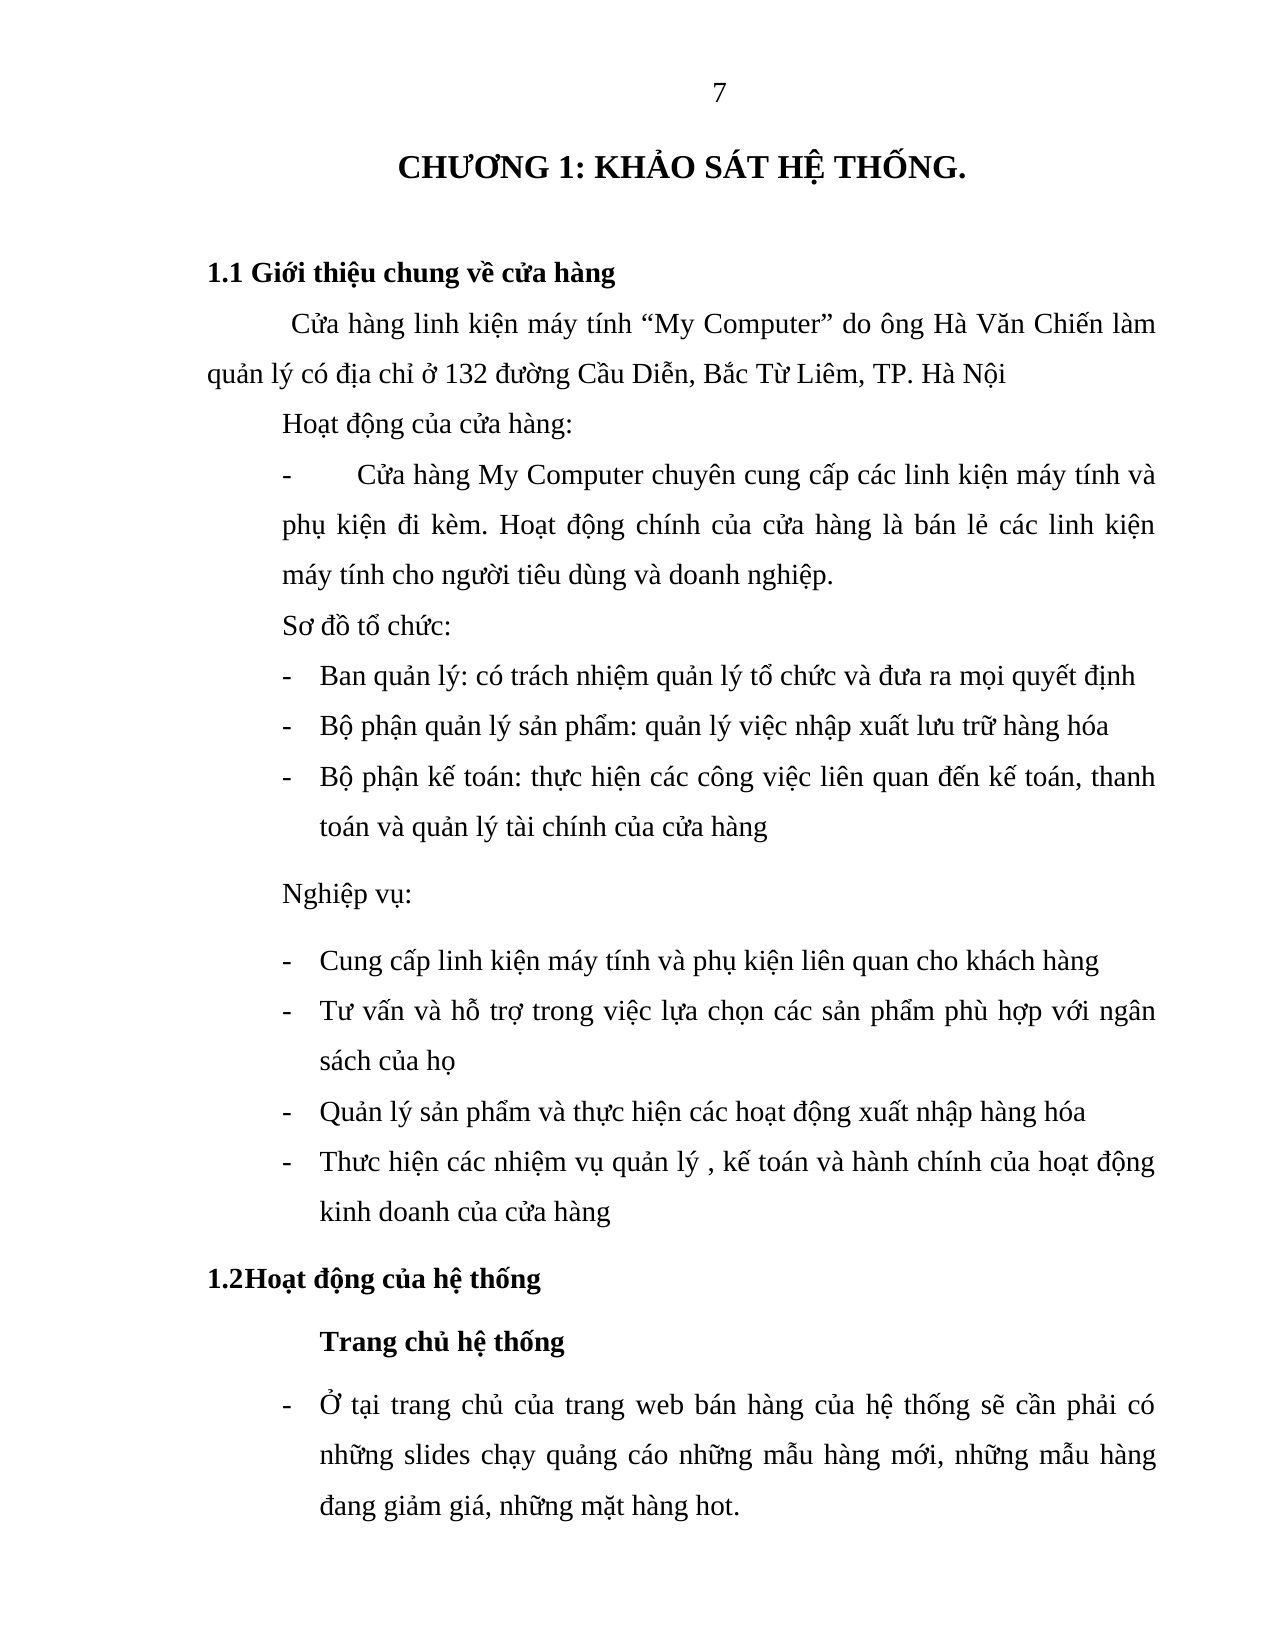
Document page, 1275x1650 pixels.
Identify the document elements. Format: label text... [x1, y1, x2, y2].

text Cửa hàng linh kiện máy tính “My Computer” do ông Hà Văn Chiến làm quản lý có địa chỉ ở 132 đường Cầu Diễn, Bắc Từ Liêm, TP. Hà Nội [207, 306, 1157, 390]
list Bộ phận quản lý sản phẩm: quản lý việc nhập xuất lưu trữ hàng hóa [282, 708, 1157, 742]
list Thưc hiện các nhiệm vụ quản lý , kế toán và hành chính của hoạt động kinh doanh của cửa hàng [282, 1144, 1157, 1228]
list Tư vấn và hỗ trợ trong việc lựa chọn các sản phẩm phù hợp với ngân sách của họ [282, 993, 1157, 1077]
text Trang chủ hệ thống [319, 1324, 1157, 1358]
list Ban quản lý: có trách nhiệm quản lý tổ chức và đưa ra mọi quyết định [282, 658, 1157, 692]
text Hoạt động của cửa hàng: [207, 406, 1157, 440]
list Bộ phận kế toán: thực hiện các công việc liên quan đến kế toán, thanh toán và quản lý tài chính của cửa hàng [282, 759, 1157, 842]
subtitle 1.1 Giới thiệu chung về cửa hàng [207, 256, 1157, 289]
list Quản lý sản phẩm và thực hiện các hoạt động xuất nhập hàng hóa [282, 1094, 1157, 1127]
text Nghiệp vụ: [282, 876, 1157, 909]
list Ở tại trang chủ của trang web bán hàng của hệ thống sẽ cần phải có những slides chạy quảng cáo những mẫu hàng mới, những mẫu hàng đang giảm giá, những mặt hàng hot. [282, 1387, 1157, 1521]
list Cung cấp linh kiện máy tính và phụ kiện liên quan cho khách hàng [282, 943, 1157, 976]
list Sơ đồ tổ chức: [282, 608, 1157, 641]
subtitle Hoạt động của hệ thống [207, 1261, 1157, 1295]
subtitle CHƯƠNG 1: KHẢO SÁT HỆ THỐNG. [207, 148, 1157, 186]
list Cửa hàng My Computer chuyên cung cấp các linh kiện máy tính và phụ kiện đi kèm. Hoạt động chính của cửa hàng là bán lẻ các linh kiện máy tính cho người tiêu dùng và doanh nghiệp. [282, 457, 1157, 591]
